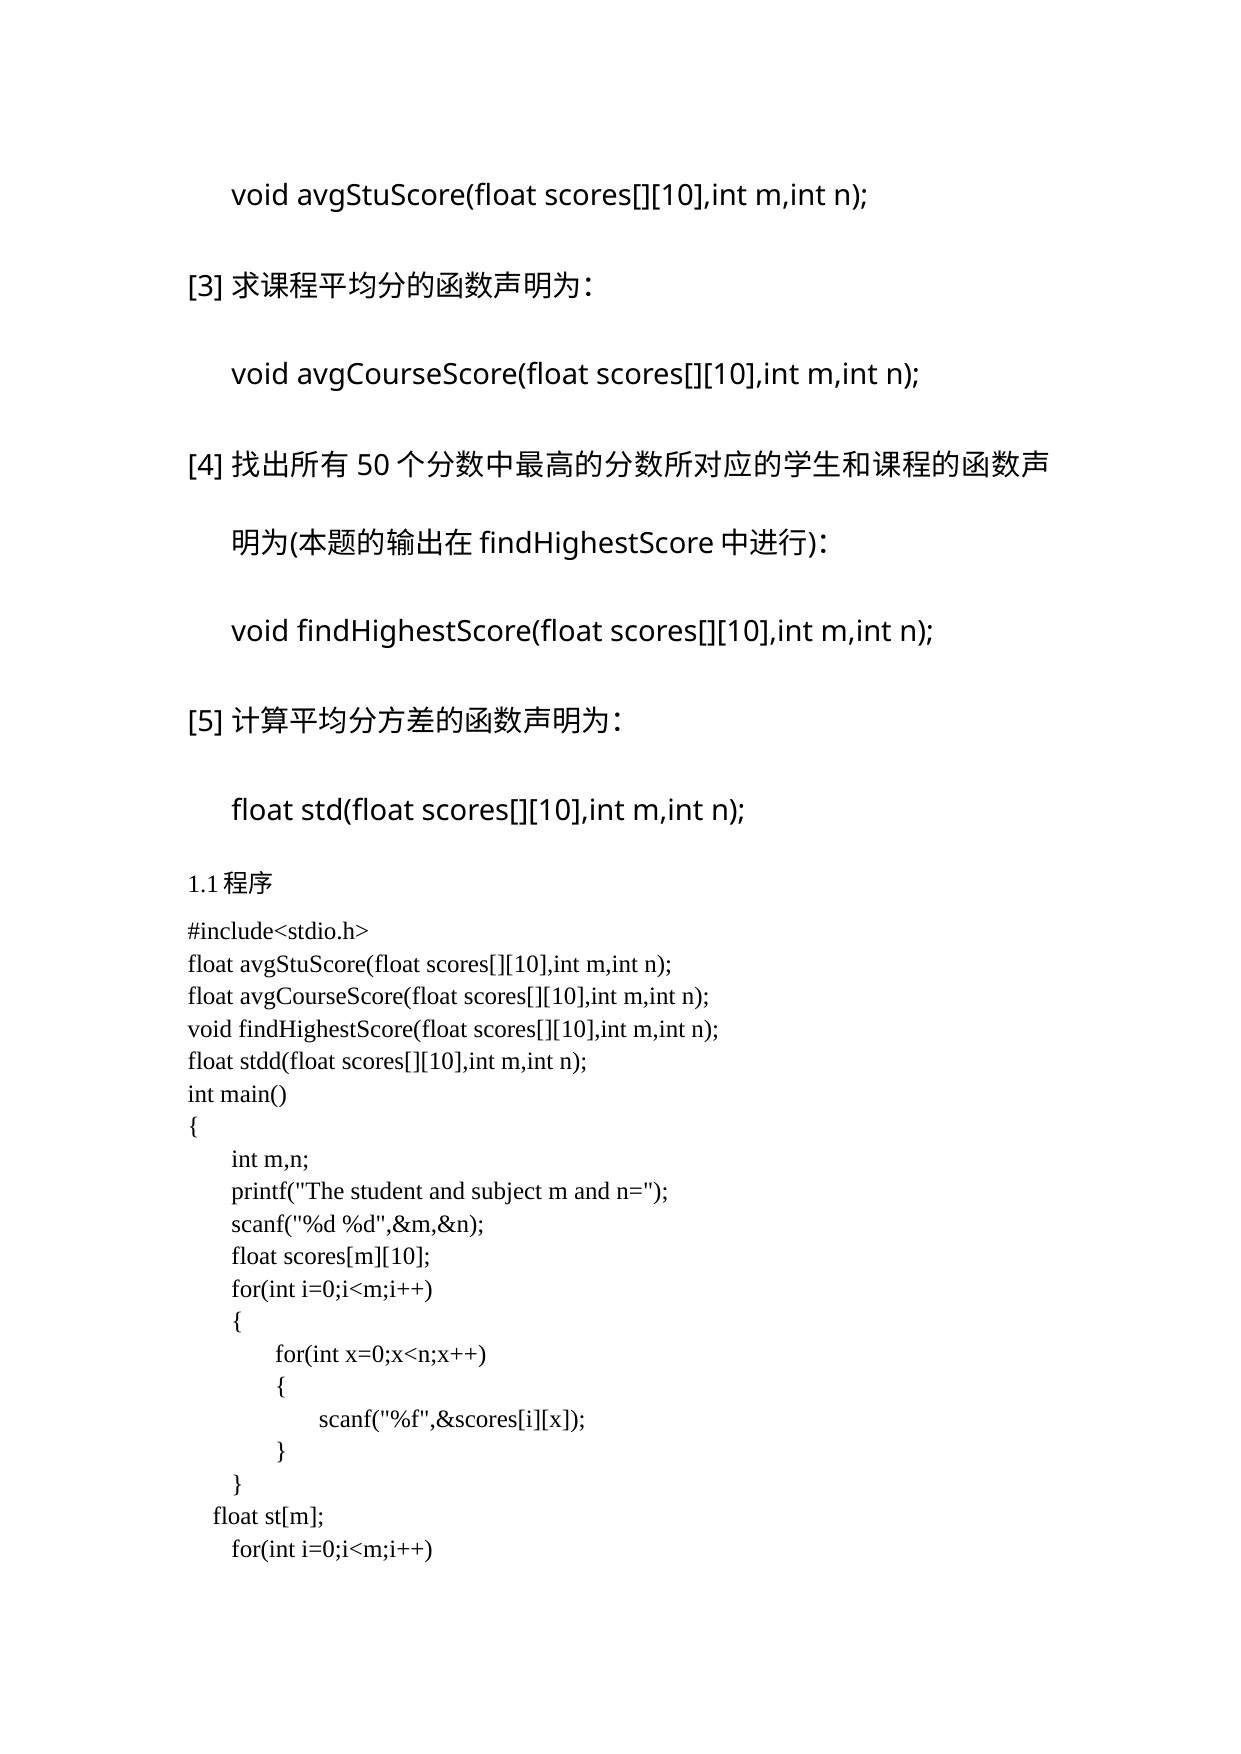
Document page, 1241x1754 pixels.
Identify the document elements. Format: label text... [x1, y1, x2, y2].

text for(int x=0;x<n;x++) [187, 1337, 1053, 1369]
text float st[m]; [187, 1499, 1053, 1532]
text void findHighestScore(float scores[][10],int m,int n); [231, 598, 1053, 663]
text { [187, 1109, 1053, 1142]
text int main() [187, 1077, 1053, 1109]
text void findHighestScore(float scores[][10],int m,int n); [187, 1012, 1053, 1044]
list 找出所有50个分数中最高的分数所对应的学生和课程的函数声明为(本题的输出在findHighestScore中进行)： [187, 430, 1053, 573]
text for(int i=0;i<m;i++) [187, 1272, 1053, 1304]
text int m,n; [187, 1142, 1053, 1174]
list 求课程平均分的函数声明为： [187, 251, 1053, 316]
text { [187, 1369, 1053, 1402]
text } [187, 1467, 1053, 1499]
text scanf("%f",&scores[i][x]); [187, 1402, 1053, 1434]
text for(int i=0;i<m;i++) [187, 1532, 1053, 1564]
text } [187, 1434, 1053, 1467]
text float avgCourseScore(float scores[][10],int m,int n); [187, 979, 1053, 1012]
text scanf("%d %d",&m,&n); [187, 1207, 1053, 1239]
text { [187, 1304, 1053, 1337]
text void avgStuScore(float scores[][10],int m,int n); [231, 162, 1053, 227]
list 计算平均分方差的函数声明为： [187, 687, 1053, 752]
text 1.1程序 [187, 849, 1053, 914]
text float avgStuScore(float scores[][10],int m,int n); [187, 947, 1053, 979]
text float stdd(float scores[][10],int m,int n); [187, 1044, 1053, 1077]
text printf("The student and subject m and n="); [187, 1174, 1053, 1207]
text float scores[m][10]; [187, 1239, 1053, 1272]
text void avgCourseScore(float scores[][10],int m,int n); [231, 341, 1053, 406]
text float std(float scores[][10],int m,int n); [231, 776, 1053, 841]
text #include<stdio.h> [187, 914, 1053, 947]
